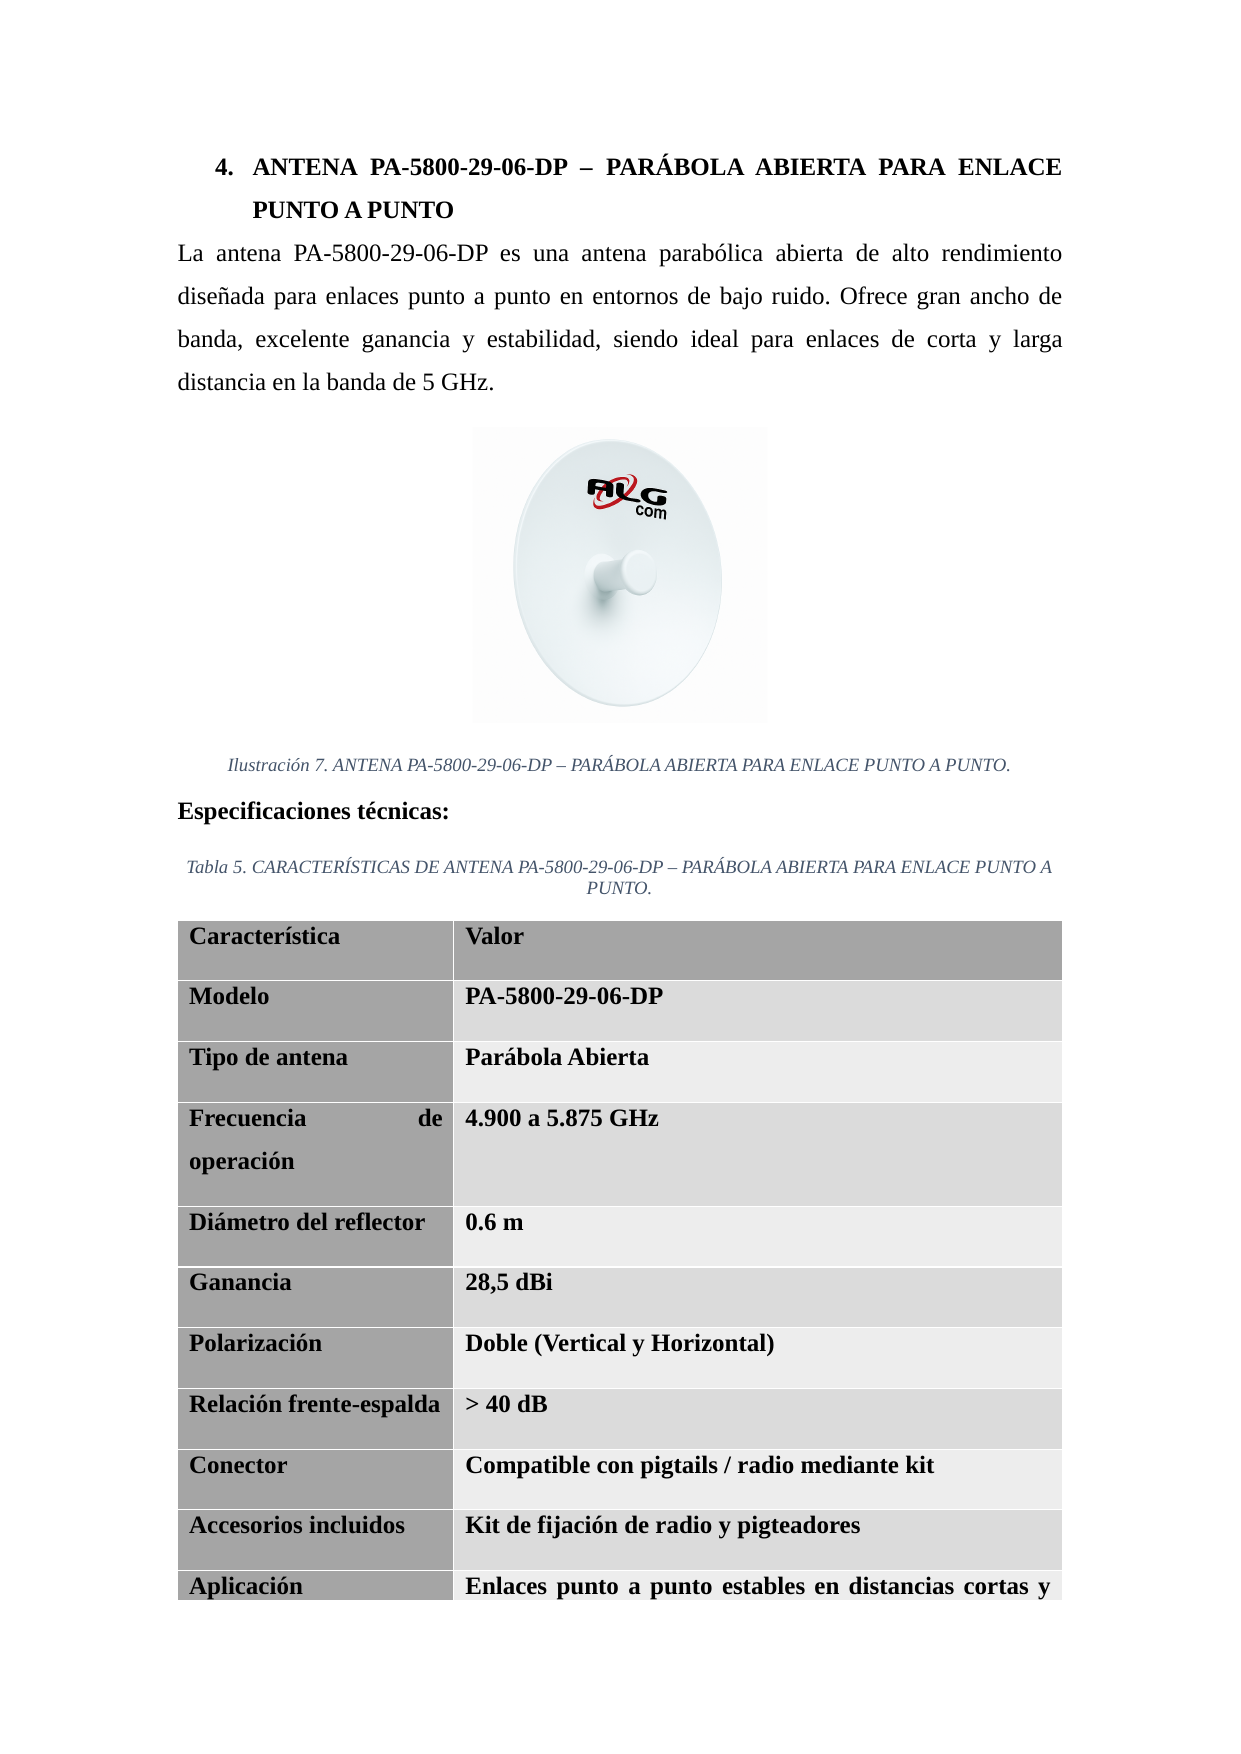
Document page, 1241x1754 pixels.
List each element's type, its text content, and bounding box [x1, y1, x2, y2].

table_cell Parábola Abierta [454, 1042, 1062, 1102]
text Tabla 5. CARACTERÍSTICAS DE ANTENA PA-5800-29-06-DP – PARÁBOLA ABIERTA PARA ENLACE PUNTO A PUNTO. [177, 856, 1063, 899]
table_header Característica [178, 921, 453, 980]
table_cell > 40 dB [454, 1389, 1062, 1449]
table_cell Relación frente-espalda [178, 1389, 453, 1449]
table_cell Doble (Vertical y Horizontal) [454, 1328, 1062, 1388]
table_cell 0.6 m [454, 1207, 1062, 1266]
table_cell 4.900 a 5.875 GHz [454, 1103, 1062, 1206]
table_cell Frecuencia de operación [178, 1103, 453, 1206]
table_cell Accesorios incluidos [178, 1510, 453, 1570]
table_cell Ganancia [178, 1268, 453, 1327]
subtitle ANTENA PA-5800-29-06-DP – PARÁBOLA ABIERTA PARA ENLACE PUNTO A PUNTO [215, 152, 1063, 224]
table_cell Tipo de antena [178, 1042, 453, 1102]
table_cell 28,5 dBi [454, 1268, 1062, 1327]
text Ilustración 7. ANTENA PA-5800-29-06-DP – PARÁBOLA ABIERTA PARA ENLACE PUNTO A PUNTO. [177, 753, 1063, 775]
table_cell Diámetro del reflector [178, 1207, 453, 1266]
table_cell Kit de fijación de radio y pigteadores [454, 1510, 1062, 1570]
table_cell PA-5800-29-06-DP [454, 981, 1062, 1041]
table_cell Compatible con pigtails / radio mediante kit [454, 1450, 1062, 1509]
text La antena PA-5800-29-06-DP es una antena parabólica abierta de alto rendimiento diseñada para enlaces punto a punto en entornos de bajo ruido. Ofrece gran ancho de banda, excelente ganancia y estabilidad, siendo ideal para enlaces de corta y larga distancia en la banda de 5 GHz. [177, 238, 1063, 396]
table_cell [178, 1571, 453, 1600]
table_cell Polarización [178, 1328, 453, 1388]
text Especificaciones técnicas: [177, 796, 1063, 825]
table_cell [454, 1571, 1062, 1600]
table_cell Conector [178, 1450, 453, 1509]
picture [472, 427, 768, 723]
table_cell Modelo [178, 981, 453, 1041]
table_header Valor [454, 921, 1062, 980]
